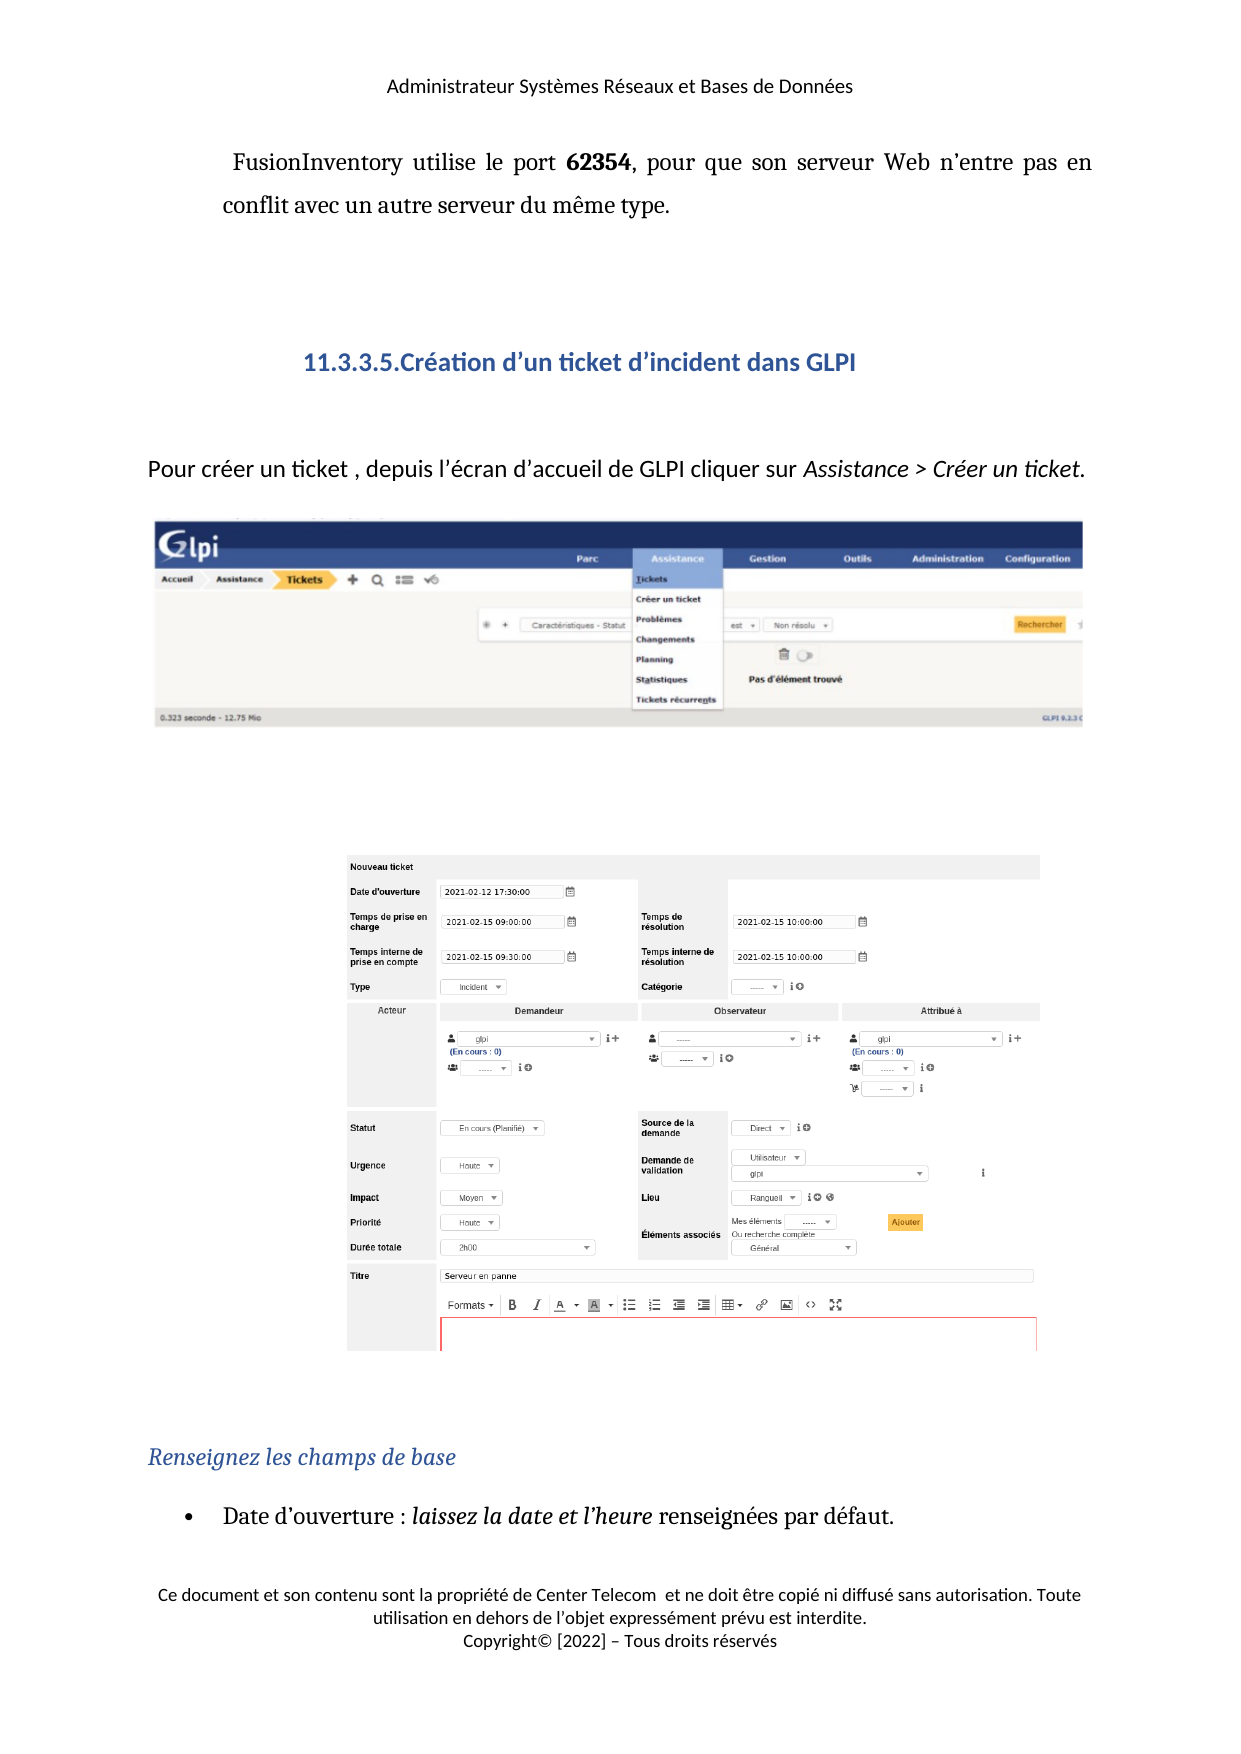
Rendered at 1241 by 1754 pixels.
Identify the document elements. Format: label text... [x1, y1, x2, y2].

subtitle 11.3.3.5.Création d’un ticket d’incident dans GLPI [303, 345, 1093, 378]
picture [147, 515, 1093, 736]
text FusionInventory utilise le port 62354, pour que son serveur Web n’entre pas en conflit avec un autre serveur du même type. [223, 148, 1093, 219]
picture [147, 828, 1093, 1351]
text Pour créer un ticket , depuis l’écran d’accueil de GLPI cliquer sur Assistance > Créer un ticket. [148, 453, 1093, 484]
subtitle Renseignez les champs de base [148, 1443, 1093, 1472]
list Date d’ouverture : laissez la date et l’heure renseignées par défaut. [185, 1502, 1093, 1531]
